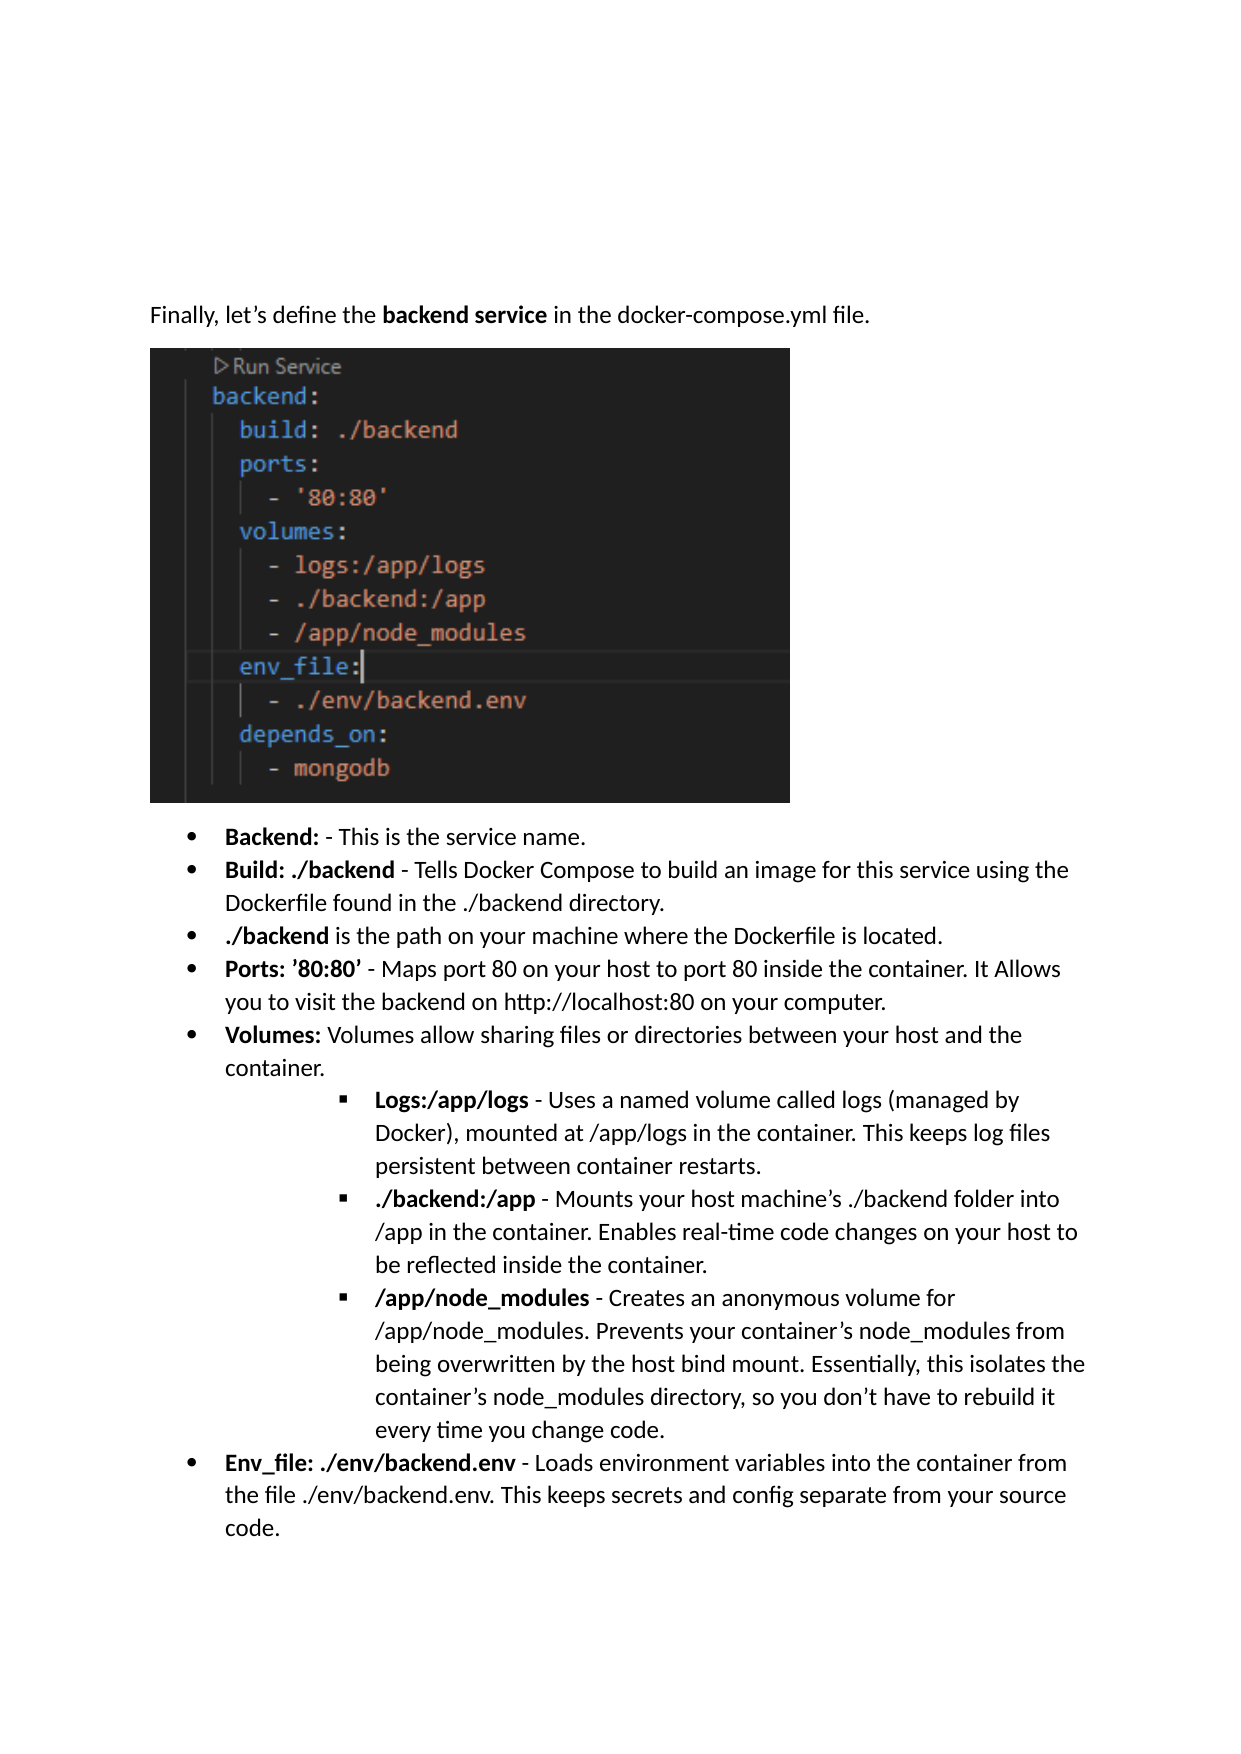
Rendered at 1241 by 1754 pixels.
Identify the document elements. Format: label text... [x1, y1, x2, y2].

list ./backend:/app - Mounts your host machine’s ./backend folder into /app in the container. Enables real-time code changes on your host to be reflected inside the container. [337, 1183, 1090, 1280]
text Finally, let’s define the backend service in the docker-compose.yml file. [150, 299, 1090, 329]
list Build: ./backend - Tells Docker Compose to build an image for this service using the Dockerfile found in the ./backend directory. [187, 854, 1090, 918]
list Ports: ’80:80’ - Maps port 80 on your host to port 80 inside the container. It Allows you to visit the backend on http://localhost:80 on your computer. [187, 953, 1090, 1016]
list ./backend is the path on your machine where the Dockerfile is located. [187, 920, 1090, 951]
list Volumes: Volumes allow sharing files or directories between your host and the container. [187, 1019, 1090, 1082]
list Backend: - This is the service name. [187, 821, 1090, 852]
picture [150, 348, 790, 803]
list /app/node_modules - Creates an anonymous volume for /app/node_modules. Prevents your container’s node_modules from being overwritten by the host bind mount. Essentially, this isolates the container’s node_modules directory, so you don’t have to rebuild it every time you change code. [337, 1282, 1090, 1444]
list Env_file: ./env/backend.env - Loads environment variables into the container from the file ./env/backend.env. This keeps secrets and config separate from your source code. [187, 1447, 1090, 1543]
list Logs:/app/logs - Uses a named volume called logs (managed by Docker), mounted at /app/logs in the container. This keeps log files persistent between container restarts. [337, 1085, 1090, 1181]
